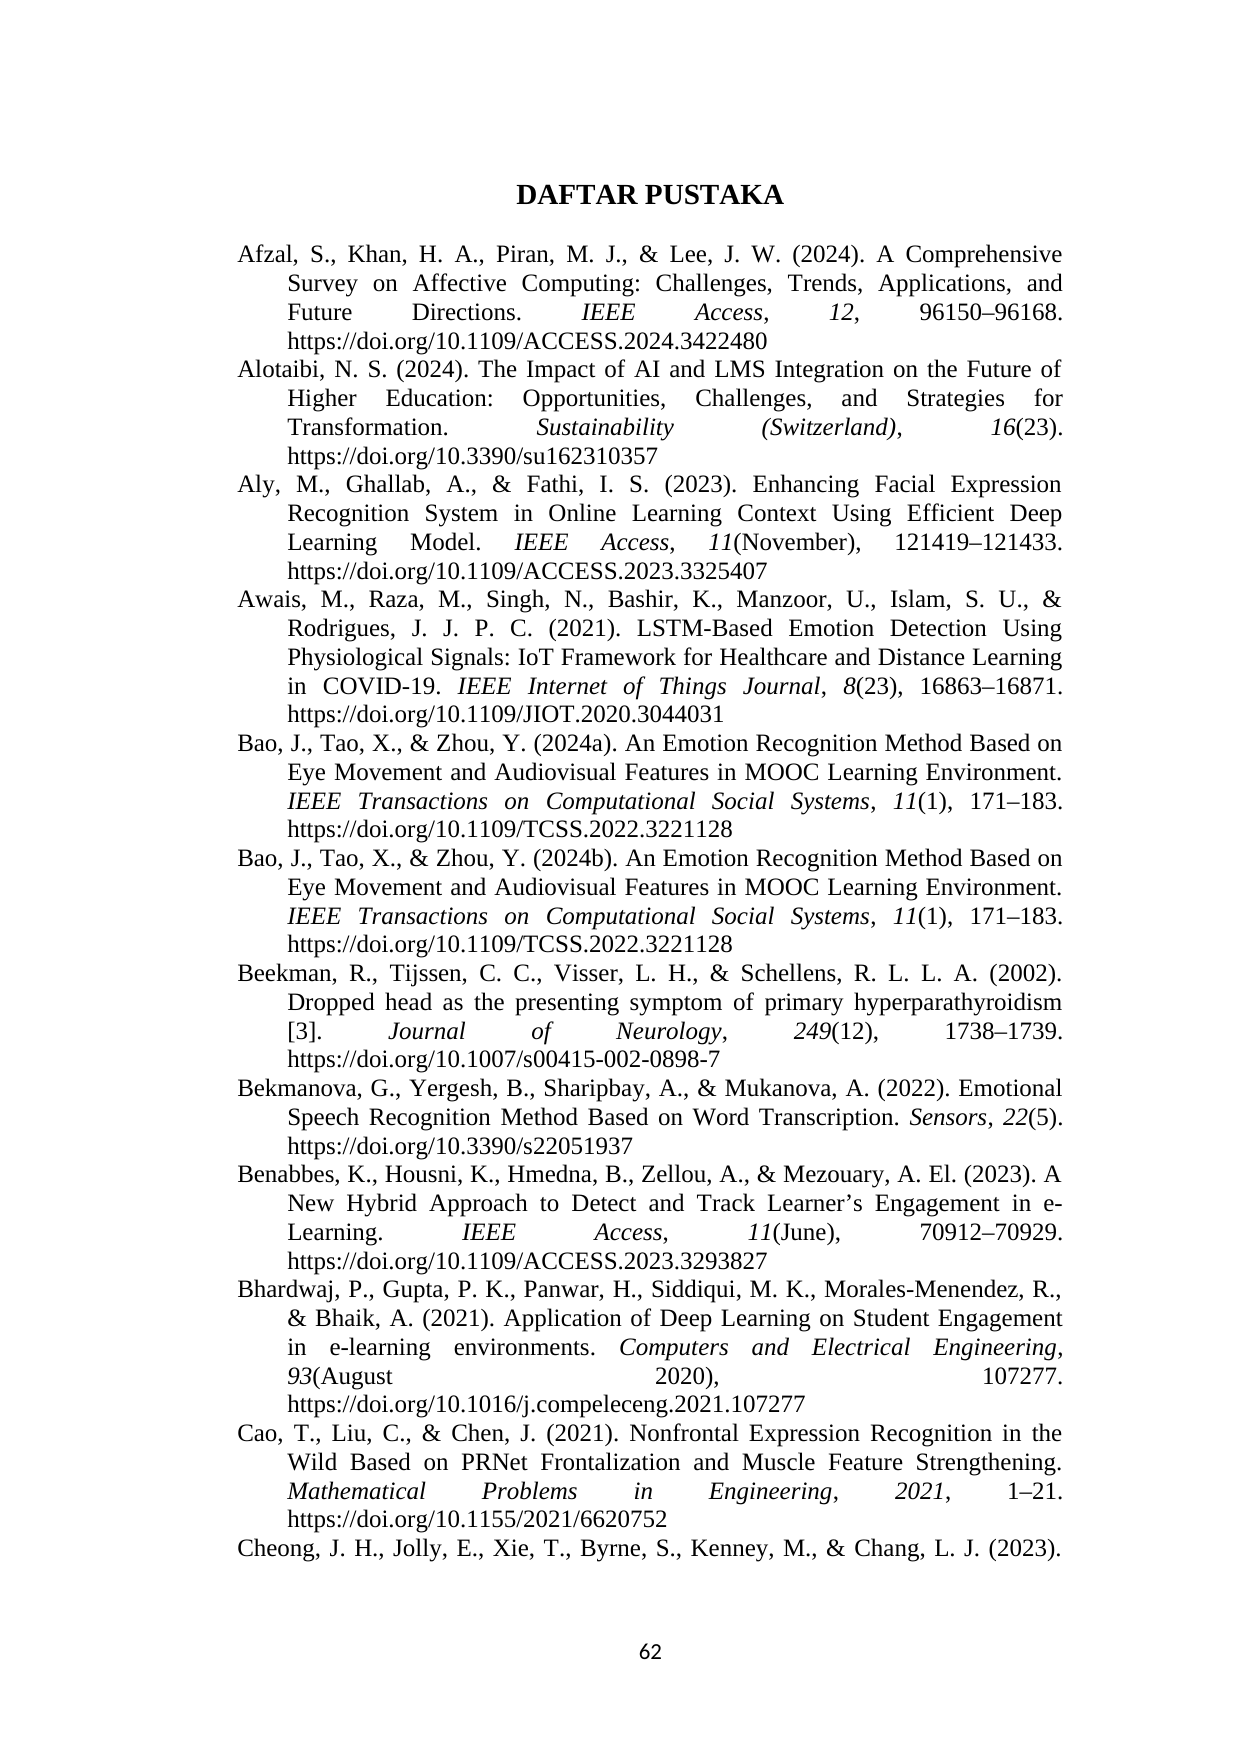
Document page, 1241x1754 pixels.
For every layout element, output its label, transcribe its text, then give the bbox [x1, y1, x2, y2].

text Alotaibi, N. S. (2024). The Impact of AI and LMS Integration on the Future of Higher Education: Opportunities, Challenges, and Strategies for Transformation. Sustainability (Switzerland), 16(23). https://doi.org/10.3390/su162310357 [237, 354, 1063, 469]
text Beekman, R., Tijssen, C. C., Visser, L. H., & Schellens, R. L. L. A. (2002). Dropped head as the presenting symptom of primary hyperparathyroidism [3]. Journal of Neurology, 249(12), 1738–1739. https://doi.org/10.1007/s00415-002-0898-7 [237, 958, 1063, 1073]
text Bekmanova, G., Yergesh, B., Sharipbay, A., & Mukanova, A. (2022). Emotional Speech Recognition Method Based on Word Transcription. Sensors, 22(5). https://doi.org/10.3390/s22051937 [237, 1073, 1063, 1159]
text Bao, J., Tao, X., & Zhou, Y. (2024b). An Emotion Recognition Method Based on Eye Movement and Audiovisual Features in MOOC Learning Environment. IEEE Transactions on Computational Social Systems, 11(1), 171–183. https://doi.org/10.1109/TCSS.2022.3221128 [237, 843, 1063, 958]
text Bhardwaj, P., Gupta, P. K., Panwar, H., Siddiqui, M. K., Morales-Menendez, R., & Bhaik, A. (2021). Application of Deep Learning on Student Engagement in e-learning environments. Computers and Electrical Engineering, 93(August 2020), 107277. https://doi.org/10.1016/j.compeleceng.2021.107277 [237, 1274, 1063, 1418]
text Benabbes, K., Housni, K., Hmedna, B., Zellou, A., & Mezouary, A. El. (2023). A New Hybrid Approach to Detect and Track Learner’s Engagement in e-Learning. IEEE Access, 11(June), 70912–70929. https://doi.org/10.1109/ACCESS.2023.3293827 [237, 1159, 1063, 1274]
text Aly, M., Ghallab, A., & Fathi, I. S. (2023). Enhancing Facial Expression Recognition System in Online Learning Context Using Efficient Deep Learning Model. IEEE Access, 11(November), 121419–121433. https://doi.org/10.1109/ACCESS.2023.3325407 [237, 469, 1063, 584]
text Bao, J., Tao, X., & Zhou, Y. (2024a). An Emotion Recognition Method Based on Eye Movement and Audiovisual Features in MOOC Learning Environment. IEEE Transactions on Computational Social Systems, 11(1), 171–183. https://doi.org/10.1109/TCSS.2022.3221128 [237, 728, 1063, 843]
text Awais, M., Raza, M., Singh, N., Bashir, K., Manzoor, U., Islam, S. U., & Rodrigues, J. J. P. C. (2021). LSTM-Based Emotion Detection Using Physiological Signals: IoT Framework for Healthcare and Distance Learning in COVID-19. IEEE Internet of Things Journal, 8(23), 16863–16871. https://doi.org/10.1109/JIOT.2020.3044031 [237, 584, 1063, 728]
text DAFTAR PUSTAKA [237, 177, 1063, 211]
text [237, 1533, 1063, 1562]
text Cao, T., Liu, C., & Chen, J. (2021). Nonfrontal Expression Recognition in the Wild Based on PRNet Frontalization and Muscle Feature Strengthening. Mathematical Problems in Engineering, 2021, 1–21. https://doi.org/10.1155/2021/6620752 [237, 1418, 1063, 1533]
text Afzal, S., Khan, H. A., Piran, M. J., & Lee, J. W. (2024). A Comprehensive Survey on Affective Computing: Challenges, Trends, Applications, and Future Directions. IEEE Access, 12, 96150–96168. https://doi.org/10.1109/ACCESS.2024.3422480 [237, 239, 1063, 354]
